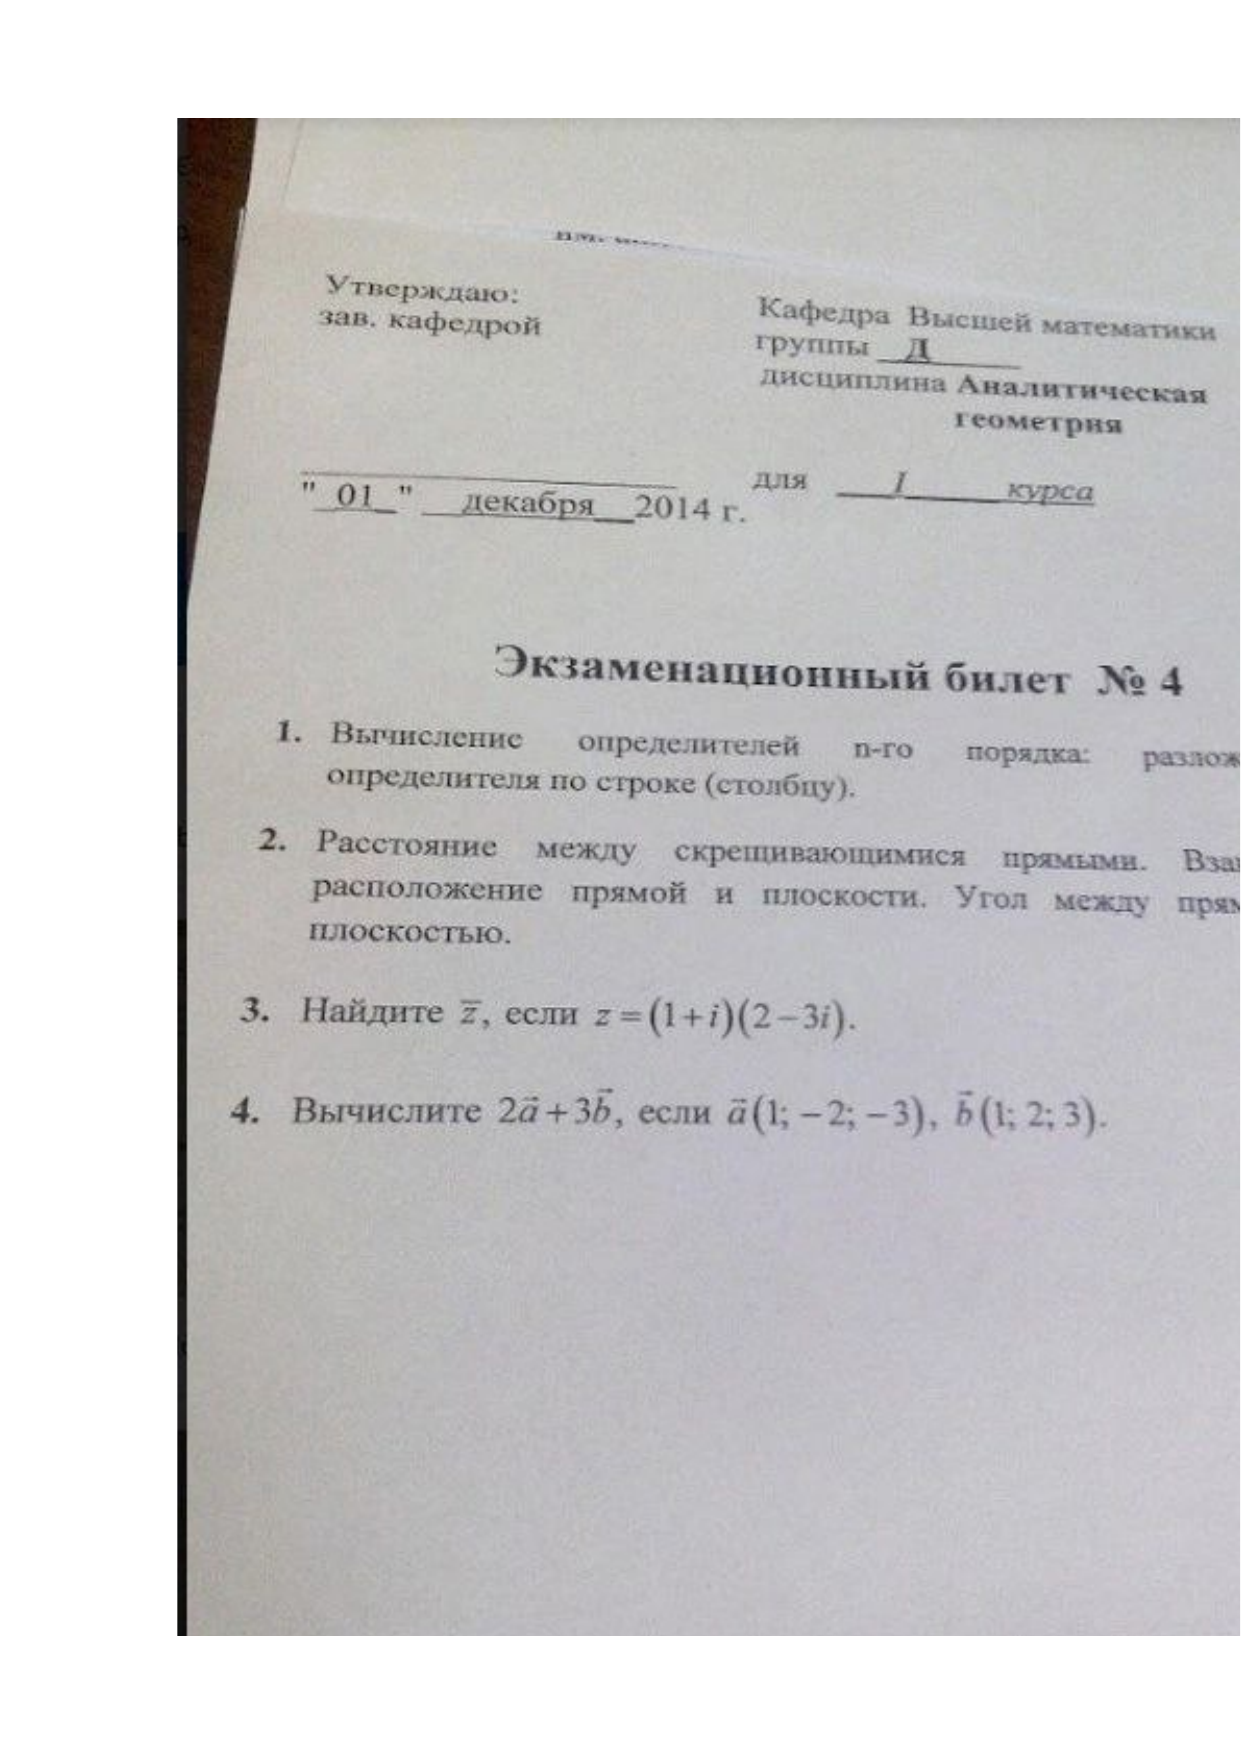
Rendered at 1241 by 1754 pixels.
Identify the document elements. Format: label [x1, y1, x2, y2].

picture [177, 118, 1241, 1636]
